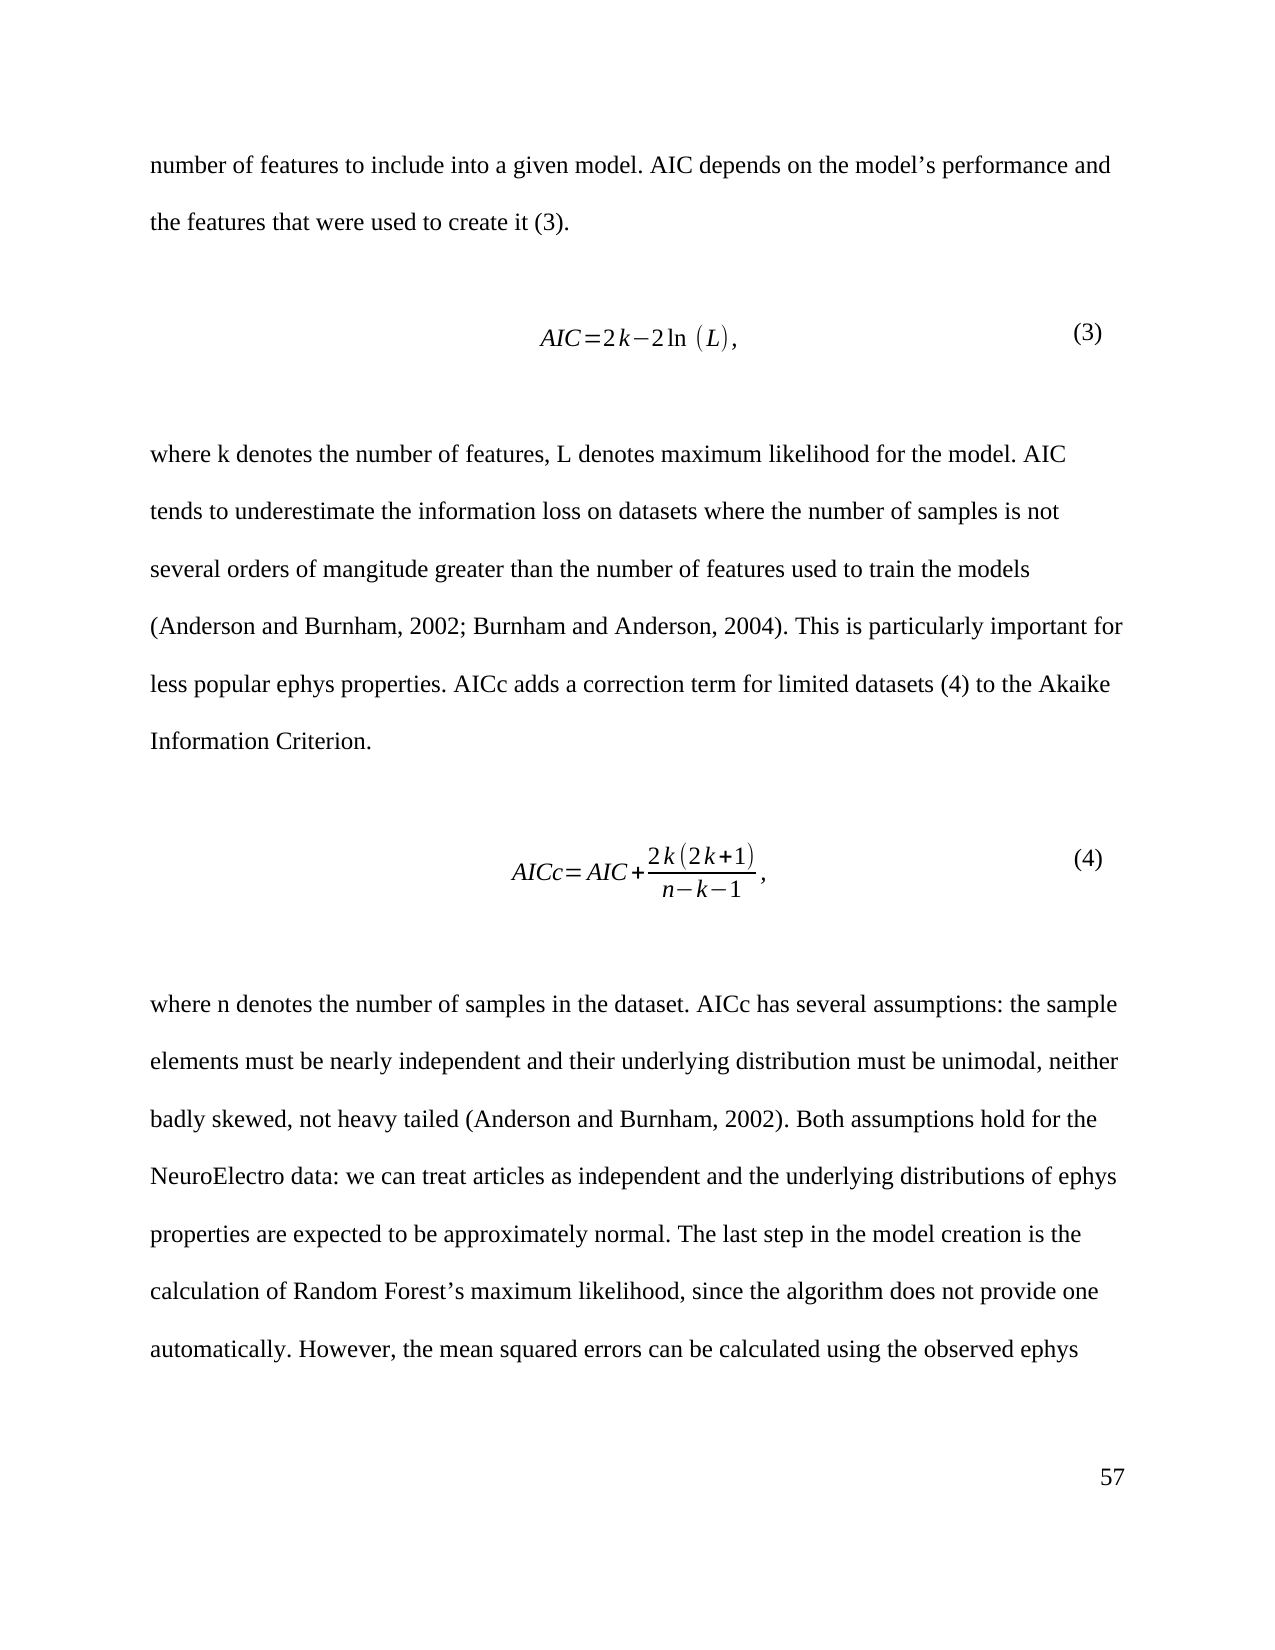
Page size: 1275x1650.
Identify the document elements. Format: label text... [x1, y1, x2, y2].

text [150, 989, 1125, 1362]
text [150, 150, 1125, 236]
text where k denotes the number of features, L denotes maximum likelihood for the model. AIC tends to underestimate the information loss on datasets where the number of samples is not several orders of mangitude greater than the number of features used to train the models (Anderson and Burnham, 2002; Burnham and Anderson, 2004). This is particularly important for less popular ephys properties. AICc adds a correction term for limited datasets (4) to the Akaike Information Criterion. [150, 439, 1125, 755]
